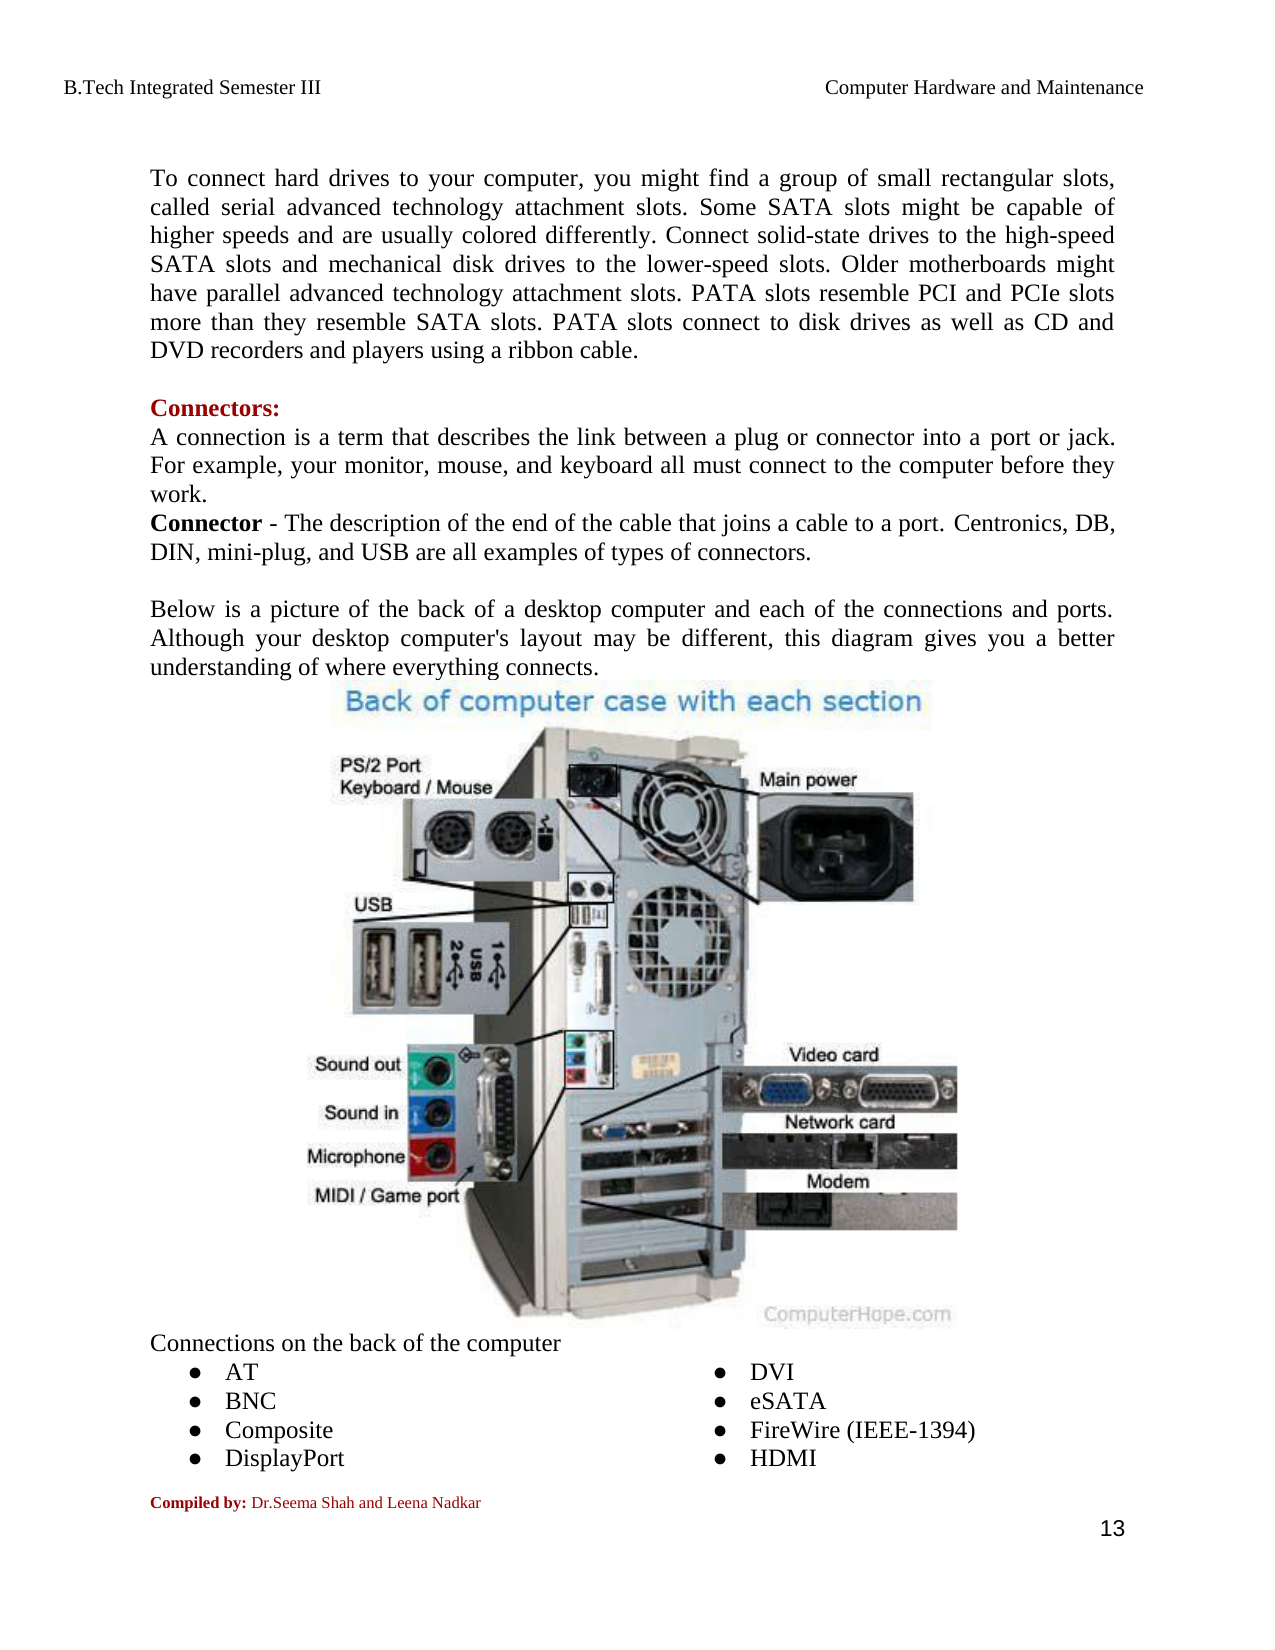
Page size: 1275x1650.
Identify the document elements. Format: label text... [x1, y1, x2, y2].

text Connector - The description of the end of the cable that joins a cable to a port. Centronics, DB, DIN, mini-plug, and USB are all examples of types of connectors. [150, 508, 1116, 566]
list eSATA [712, 1386, 1116, 1415]
text To connect hard drives to your computer, you might find a group of small rectangular slots, called serial advanced technology attachment slots. Some SATA slots might be capable of higher speeds and are usually colored differently. Connect solid-state drives to the high-speed SATA slots and mechanical disk drives to the lower-speed slots. Older motherboards might have parallel advanced technology attachment slots. PATA slots resemble PCI and PCIe slots more than they resemble SATA slots. PATA slots connect to disk drives as well as CD and DVD recorders and players using a ribbon cable. [150, 163, 1116, 364]
text A connection is a term that describes the link between a plug or connector into a port or jack. For example, your monitor, mouse, and keyboard all must connect to the computer before they work. [150, 422, 1116, 508]
text Below is a picture of the back of a desktop computer and each of the connections and ports. Although your desktop computer's layout may be different, this diagram gives you a better understanding of where everything connects. [150, 594, 1116, 681]
list BNC [187, 1386, 591, 1415]
list HDMI [712, 1443, 1116, 1472]
list DisplayPort [187, 1443, 591, 1472]
picture [306, 680, 959, 1329]
text Connections on the back of the computer [150, 1328, 1116, 1357]
list Composite [187, 1415, 591, 1443]
text Connectors: [150, 393, 1116, 422]
list FireWire (IEEE-1394) [712, 1415, 1116, 1443]
list AT [187, 1357, 591, 1386]
list DVI [712, 1357, 1116, 1386]
